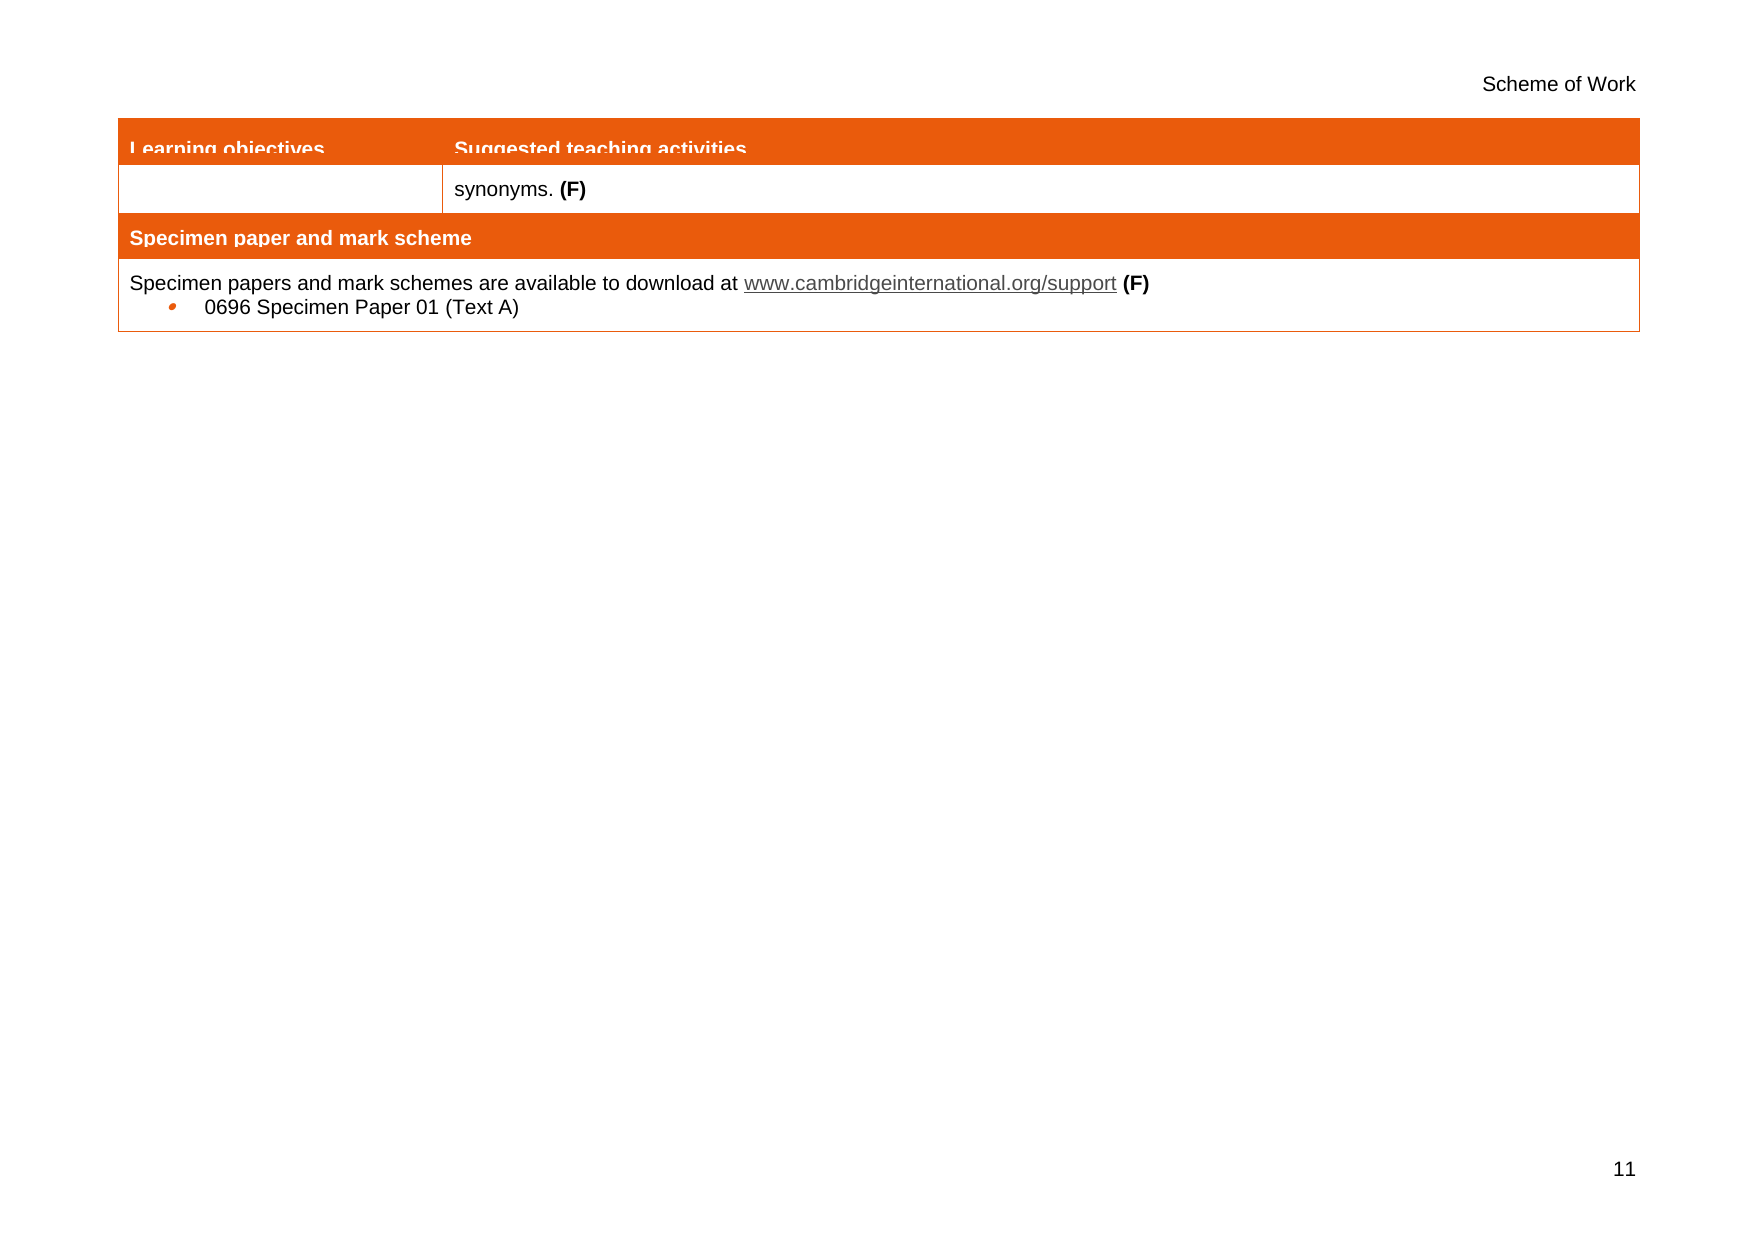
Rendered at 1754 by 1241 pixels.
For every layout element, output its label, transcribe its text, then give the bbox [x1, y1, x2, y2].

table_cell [119, 165, 442, 212]
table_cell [443, 165, 1639, 212]
table_cell Specimen paper and mark scheme [119, 214, 1639, 258]
table_cell Specimen papers and mark schemes are available to download at www.cambridgeinternational.org/support (F) 0696 Specimen Paper 01 (Text A) [119, 259, 1639, 331]
table_header Learning objectives [119, 119, 442, 164]
table_header Suggested teaching activities [443, 119, 1639, 164]
